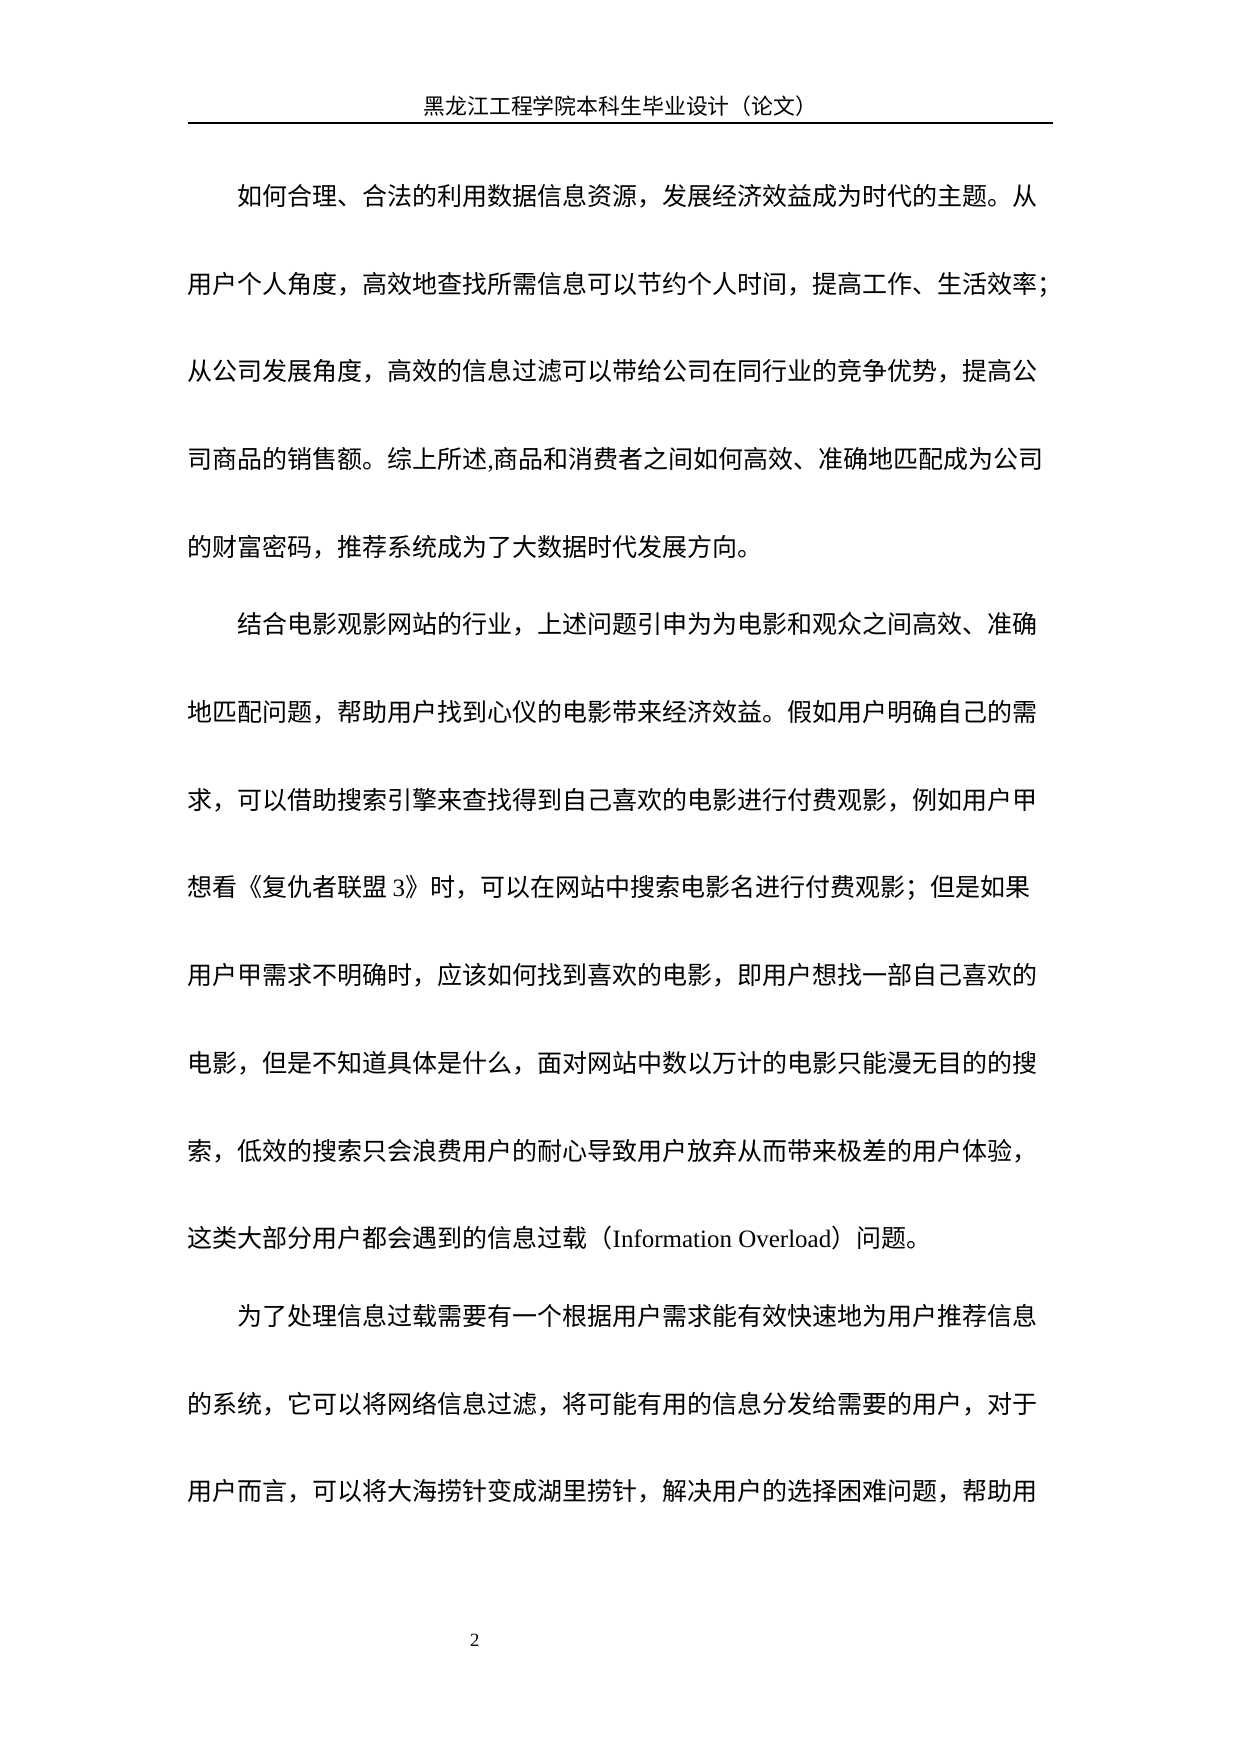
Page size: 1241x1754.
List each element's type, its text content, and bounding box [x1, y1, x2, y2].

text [187, 1282, 1053, 1522]
text 如何合理、合法的利用数据信息资源，发展经济效益成为时代的主题。从用户个人角度，高效地查找所需信息可以节约个人时间，提高工作、生活效率；从公司发展角度，高效的信息过滤可以带给公司在同行业的竞争优势，提高公司商品的销售额。综上所述,商品和消费者之间如何高效、准确地匹配成为公司的财富密码，推荐系统成为了大数据时代发展方向。 [187, 162, 1053, 578]
text 结合电影观影网站的行业，上述问题引申为为电影和观众之间高效、准确地匹配问题，帮助用户找到心仪的电影带来经济效益。假如用户明确自己的需求，可以借助搜索引擎来查找得到自己喜欢的电影进行付费观影，例如用户甲想看《复仇者联盟3》时，可以在网站中搜索电影名进行付费观影；但是如果用户甲需求不明确时，应该如何找到喜欢的电影，即用户想找一部自己喜欢的电影，但是不知道具体是什么，面对网站中数以万计的电影只能漫无目的的搜索，低效的搜索只会浪费用户的耐心导致用户放弃从而带来极差的用户体验，这类大部分用户都会遇到的信息过载（Information Overload）问题。 [187, 590, 1053, 1269]
